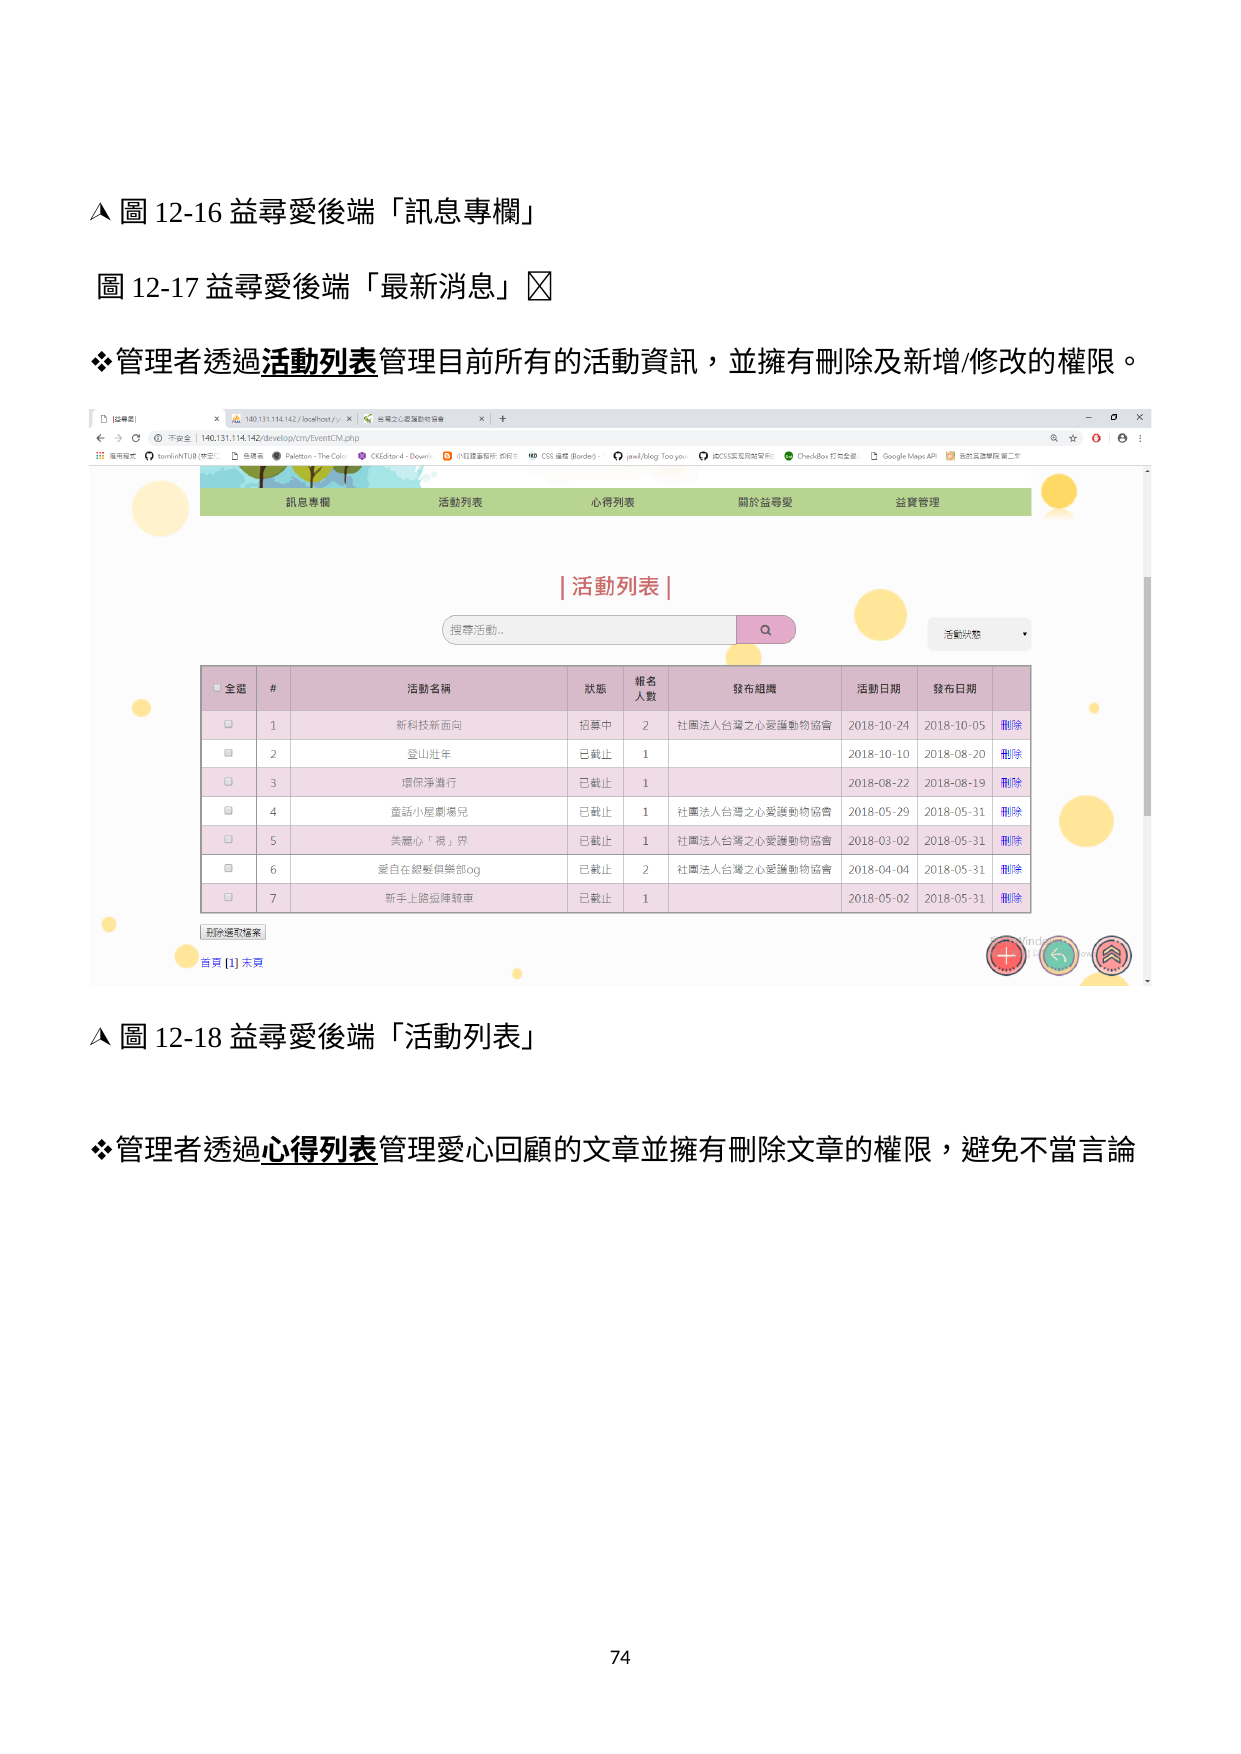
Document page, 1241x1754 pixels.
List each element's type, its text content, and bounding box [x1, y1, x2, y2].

text 管理者透過心得列表管理愛心回顧的文章並擁有刪除文章的權限，避免不當言論 [89, 1110, 1152, 1185]
text 圖12-16 益尋愛後端「訊息專欄」 [89, 173, 1152, 248]
text 圖12-18 益尋愛後端「活動列表」 [89, 998, 1152, 1073]
text 圖12-17益尋愛後端「最新消息」 [89, 248, 1152, 323]
text 管理者透過活動列表管理目前所有的活動資訊，並擁有刪除及新增/修改的權限。 [89, 323, 1152, 398]
picture [88, 409, 1152, 986]
